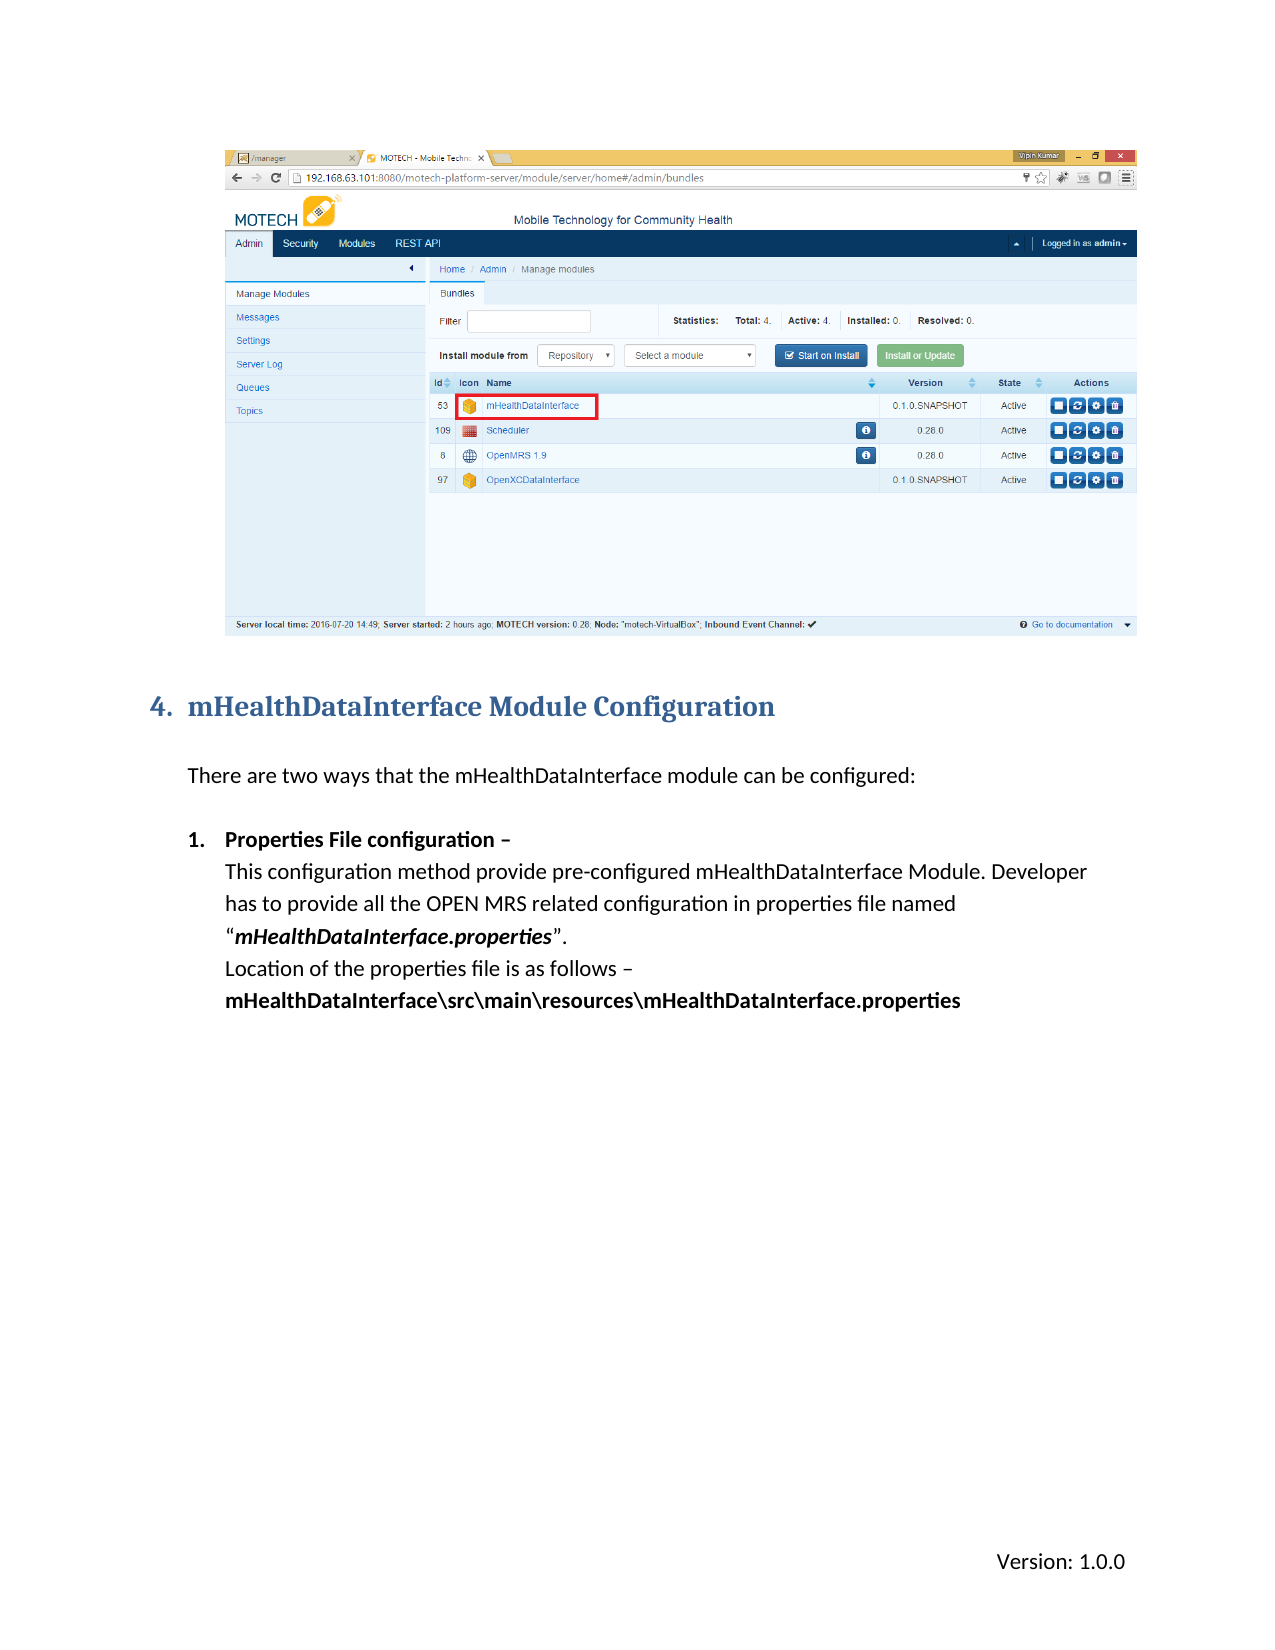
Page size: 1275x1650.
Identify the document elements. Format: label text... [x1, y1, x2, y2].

list This configuration method provide pre-configured mHealthDataInterface Module. Developer has to provide all the OPEN MRS related configuration in properties file named “mHealthDataInterface.properties”. [225, 857, 1125, 950]
list There are two ways that the mHealthDataInterface module can be configured: [187, 761, 1125, 789]
subtitle mHealthDataInterface Module Configuration [150, 690, 1125, 724]
list Properties File configuration – [187, 825, 1125, 853]
list mHealthDataInterface\src\main\resources\mHealthDataInterface.properties [225, 986, 1125, 1014]
picture [225, 150, 1137, 636]
list Location of the properties file is as follows – [225, 954, 1125, 982]
